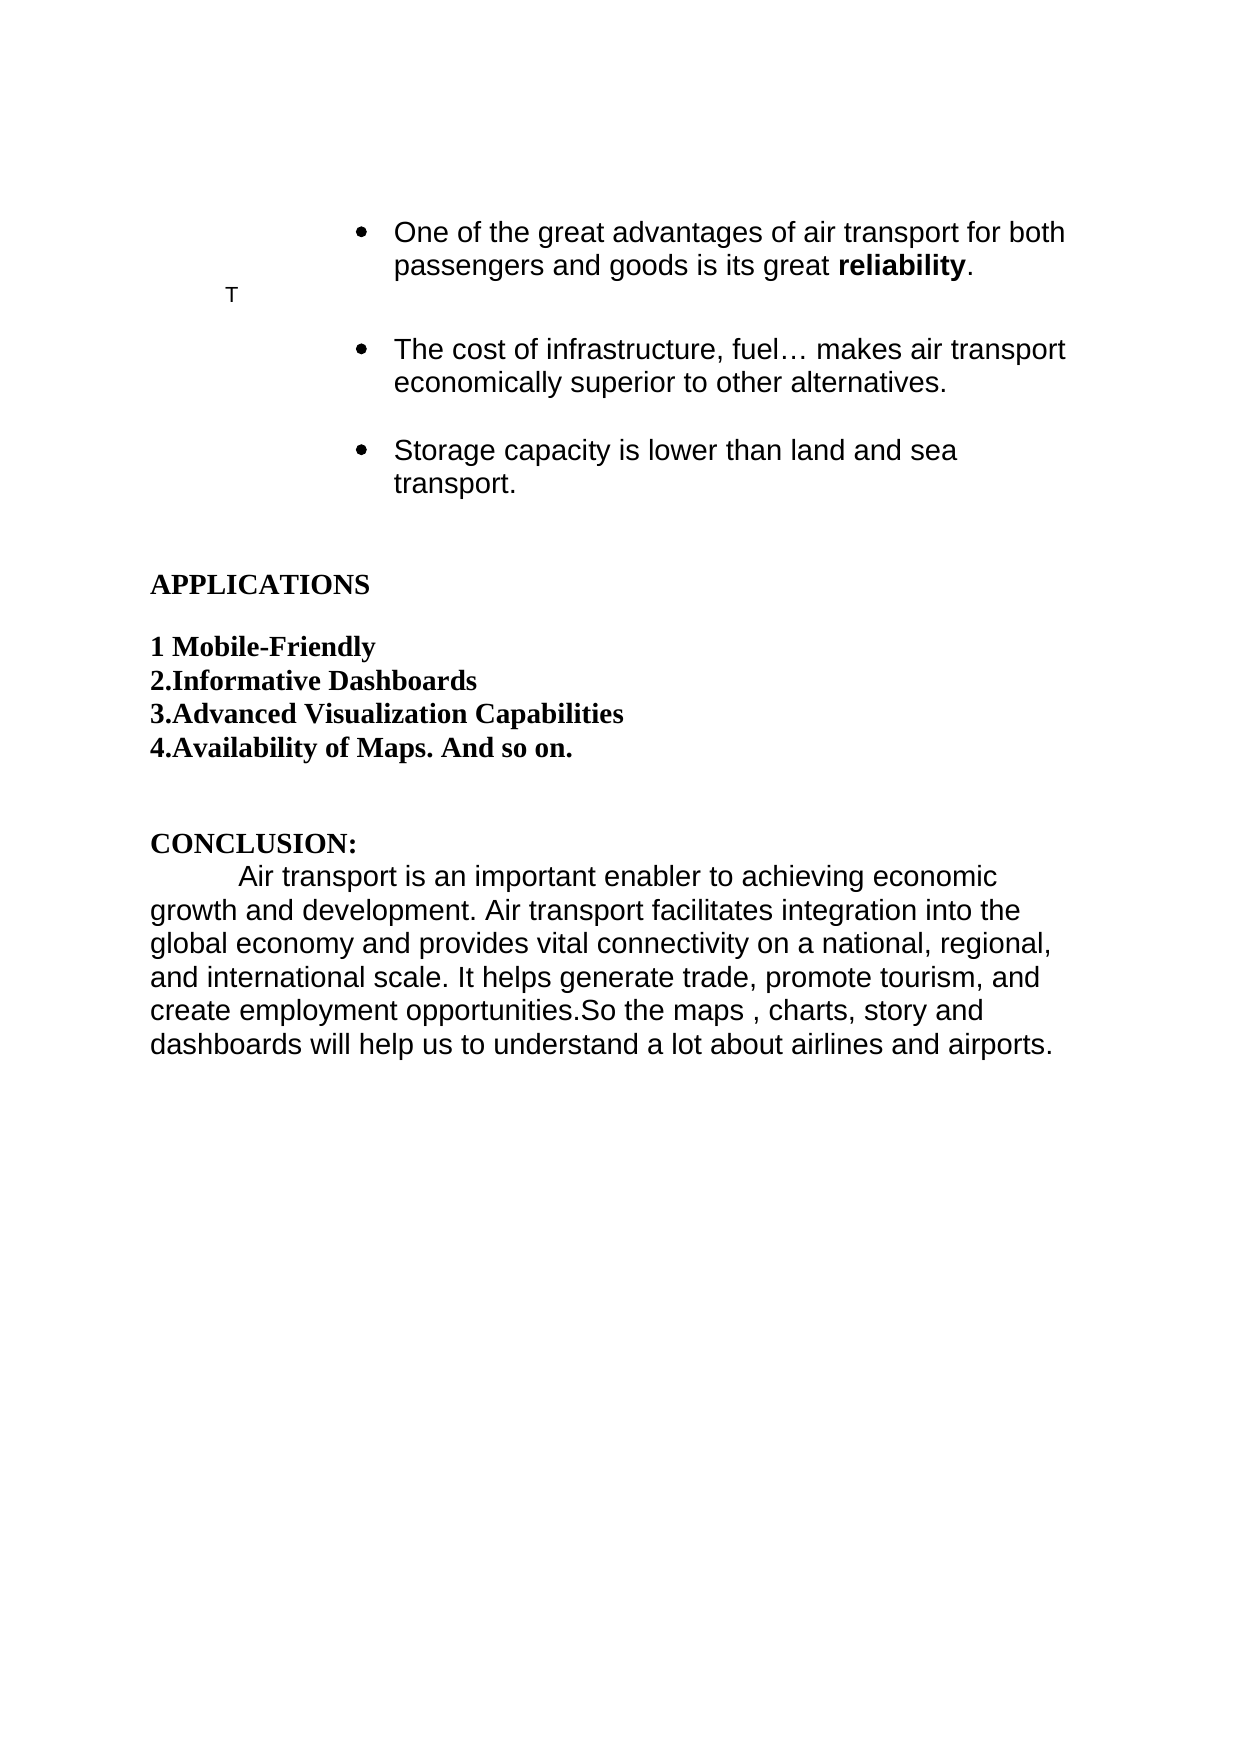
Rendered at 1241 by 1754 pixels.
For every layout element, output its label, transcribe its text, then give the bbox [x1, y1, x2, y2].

text 4.Availability of Maps. And so on. [150, 730, 1090, 763]
list T [225, 282, 1090, 307]
text CONCLUSION: [150, 826, 1090, 859]
list Storage capacity is lower than land and sea transport. [356, 433, 1090, 500]
list The cost of infrastructure, fuel… makes air transport economically superior to other alternatives. [356, 332, 1090, 399]
text 2.Informative Dashboards [150, 663, 1090, 696]
text APPLICATIONS [150, 567, 1090, 601]
list One of the great advantages of air transport for both passengers and goods is its great reliability. [356, 215, 1090, 282]
text Air transport is an important enabler to achieving economic growth and development. Air transport facilitates integration into the global economy and provides vital connectivity on a national, regional, and international scale. It helps generate trade, promote tourism, and create employment opportunities.So the maps , charts, story and dashboards will help us to understand a lot about airlines and airports. [150, 859, 1090, 1061]
text 1 Mobile-Friendly [150, 629, 1090, 663]
text 3.Advanced Visualization Capabilities [150, 696, 1090, 730]
